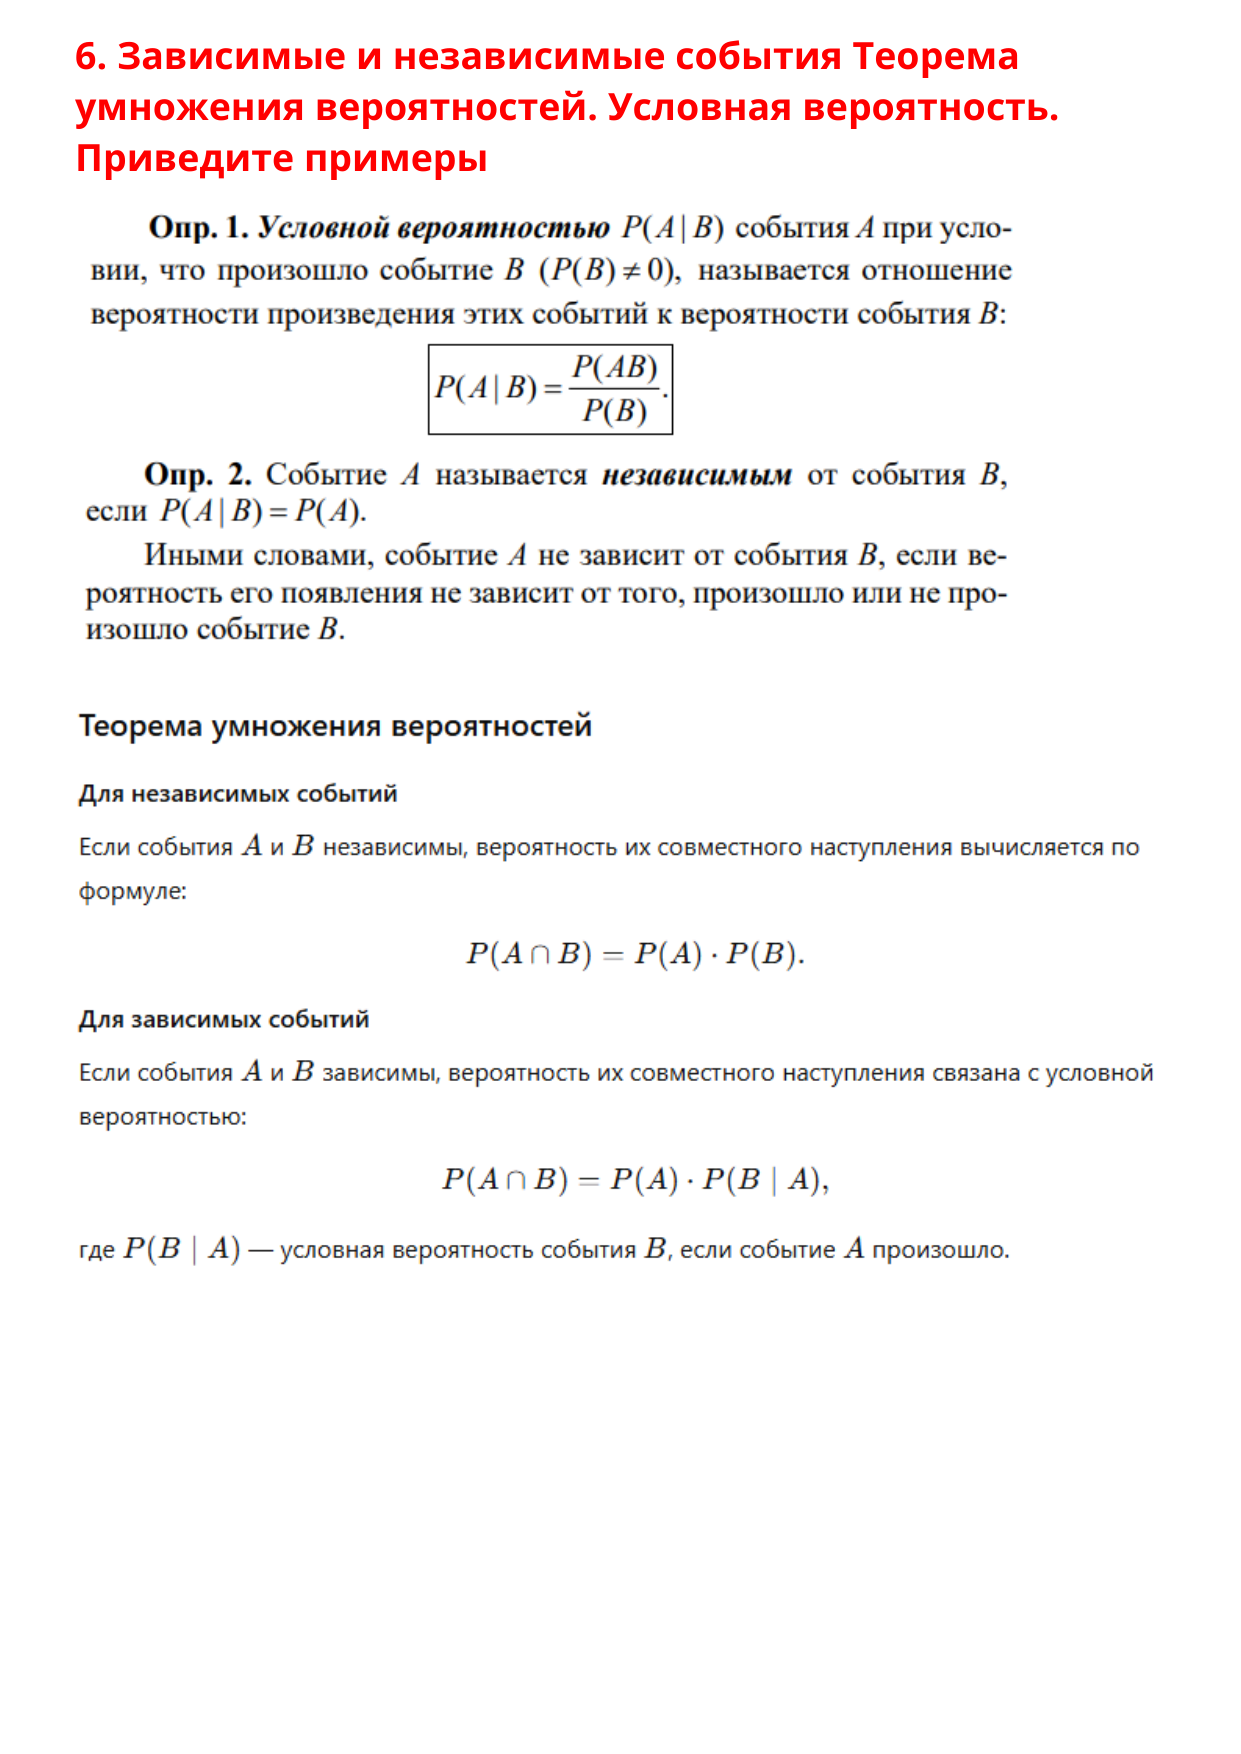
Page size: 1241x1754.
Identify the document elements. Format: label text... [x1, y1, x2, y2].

picture [75, 211, 1030, 440]
picture [75, 458, 1038, 644]
picture [75, 709, 1154, 1280]
subtitle 6. Зависимые и независимые события Теорема умножения вероятностей. Условная вероятность. Приведите примеры [75, 29, 1165, 183]
